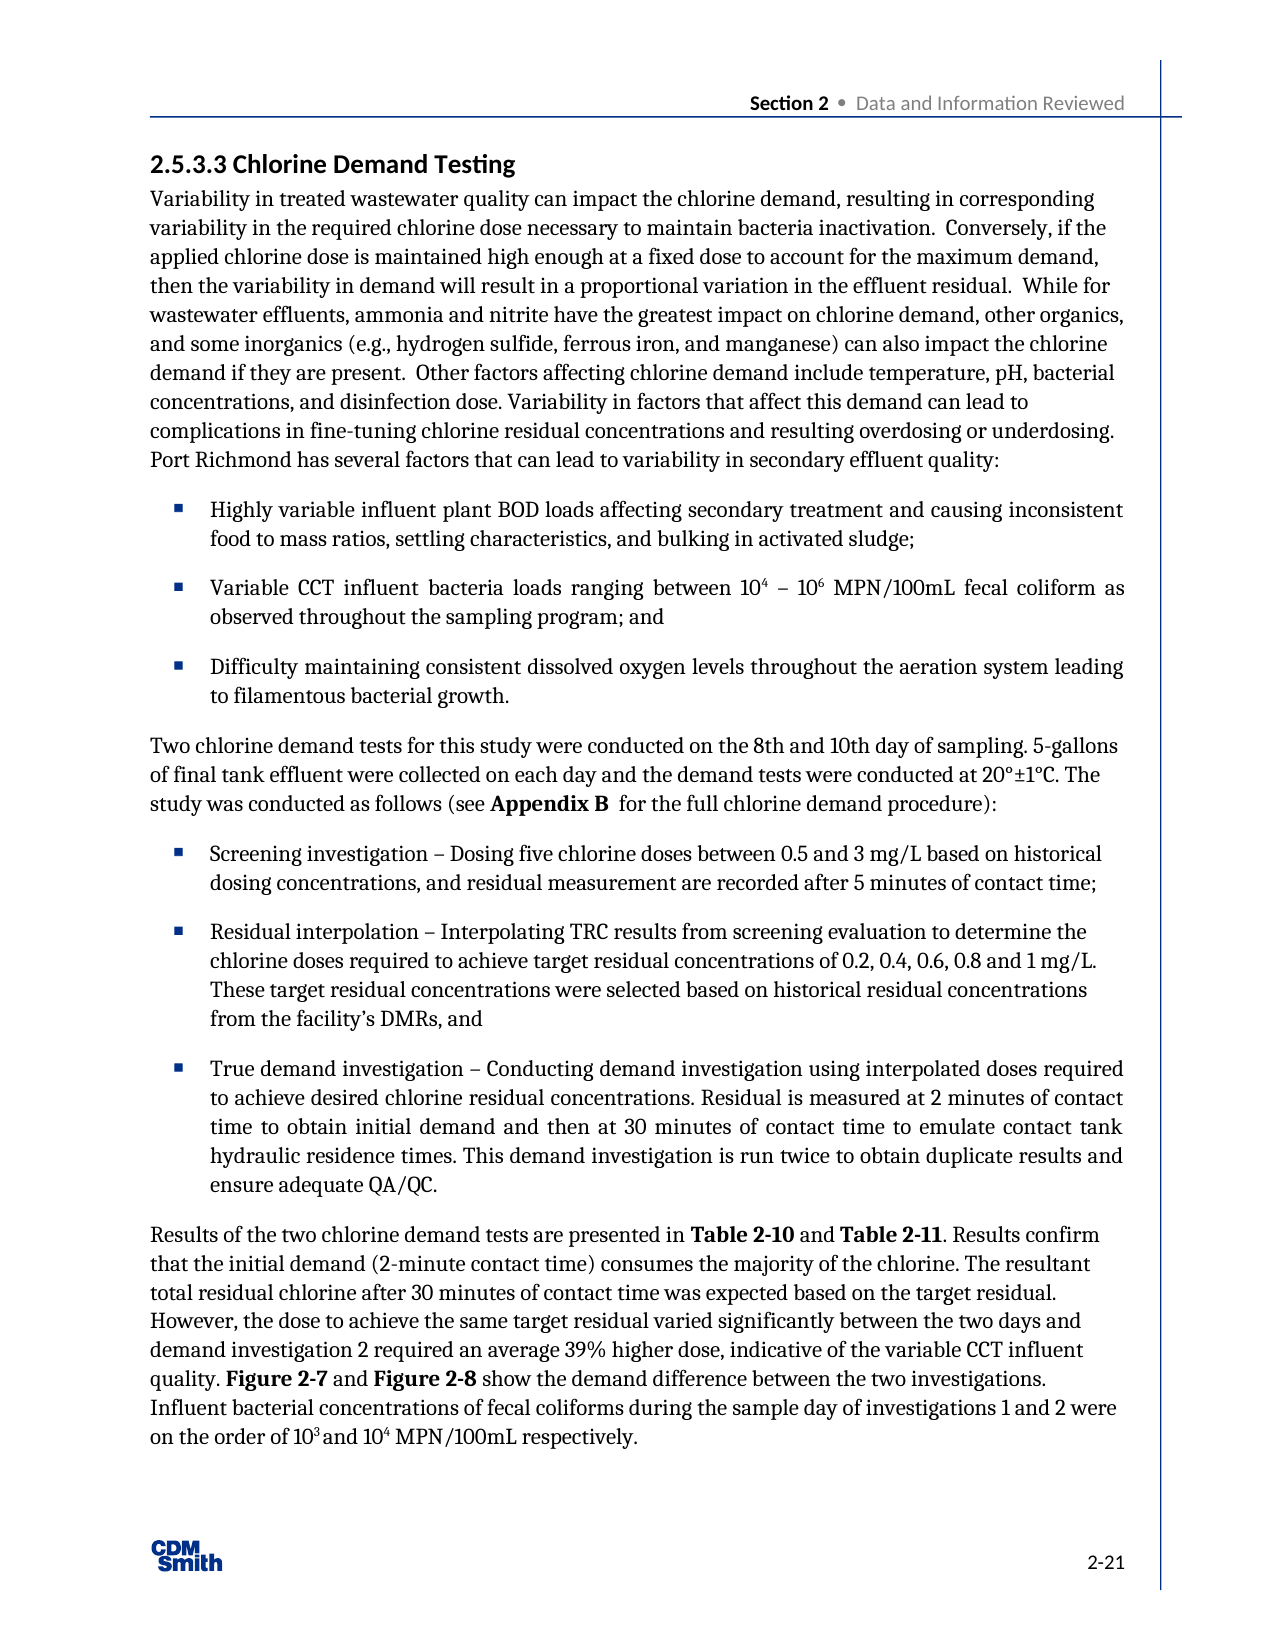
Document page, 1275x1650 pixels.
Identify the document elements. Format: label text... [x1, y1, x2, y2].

list Variable CCT influent bacteria loads ranging between 104 – 106 MPN/100mL fecal coliform as observed throughout the sampling program; and [172, 575, 1125, 630]
list Screening investigation – Dosing five chlorine doses between 0.5 and 3 mg/L based on historical dosing concentrations, and residual measurement are recorded after 5 minutes of contact time; [172, 840, 1125, 896]
text Variability in treated wastewater quality can impact the chlorine demand, resulting in corresponding variability in the required chlorine dose necessary to maintain bacteria inactivation. Conversely, if the applied chlorine dose is maintained high enough at a fixed dose to account for the maximum demand, then the variability in demand will result in a proportional variation in the effluent residual. While for wastewater effluents, ammonia and nitrite have the greatest impact on chlorine demand, other organics, and some inorganics (e.g., hydrogen sulfide, ferrous iron, and manganese) can also impact the chlorine demand if they are present. Other factors affecting chlorine demand include temperature, pH, bacterial concentrations, and disinfection dose. Variability in factors that affect this demand can lead to complications in fine-tuning chlorine residual concentrations and resulting overdosing or underdosing. Port Richmond has several factors that can lead to variability in secondary effluent quality: [150, 186, 1125, 473]
subtitle 2.5.3.3 Chlorine Demand Testing [150, 150, 1125, 180]
list Residual interpolation – Interpolating TRC results from screening evaluation to determine the chlorine doses required to achieve target residual concentrations of 0.2, 0.4, 0.6, 0.8 and 1 mg/L. These target residual concentrations were selected based on historical residual concentrations from the facility’s DMRs, and [172, 919, 1125, 1032]
text Two chlorine demand tests for this study were conducted on the 8th and 10th day of sampling. 5-gallons of final tank effluent were collected on each day and the demand tests were conducted at 20°±1°C. The study was conducted as follows (see Appendix B for the full chlorine demand procedure): [150, 733, 1125, 817]
list Difficulty maintaining consistent dissolved oxygen levels throughout the aeration system leading to filamentous bacterial growth. [172, 654, 1125, 709]
list True demand investigation – Conducting demand investigation using interpolated doses required to achieve desired chlorine residual concentrations. Residual is measured at 2 minutes of contact time to obtain initial demand and then at 30 minutes of contact time to emulate contact tank hydraulic residence times. This demand investigation is run twice to obtain duplicate results and ensure adequate QA/QC. [172, 1056, 1125, 1198]
list Highly variable influent plant BOD loads affecting secondary treatment and causing inconsistent food to mass ratios, settling characteristics, and bulking in activated sludge; [172, 496, 1125, 552]
text Results of the two chlorine demand tests are presented in Table 2-10 and Table 2-11. Results confirm that the initial demand (2-minute contact time) consumes the majority of the chlorine. The resultant total residual chlorine after 30 minutes of contact time was expected based on the target residual. However, the dose to achieve the same target residual varied significantly between the two days and demand investigation 2 required an average 39% higher dose, indicative of the variable CCT influent quality. Figure 2-7 and Figure 2-8 show the demand difference between the two investigations. Influent bacterial concentrations of fecal coliforms during the sample day of investigations 1 and 2 were on the order of 103 and 104 MPN/100mL respectively. [150, 1221, 1125, 1450]
